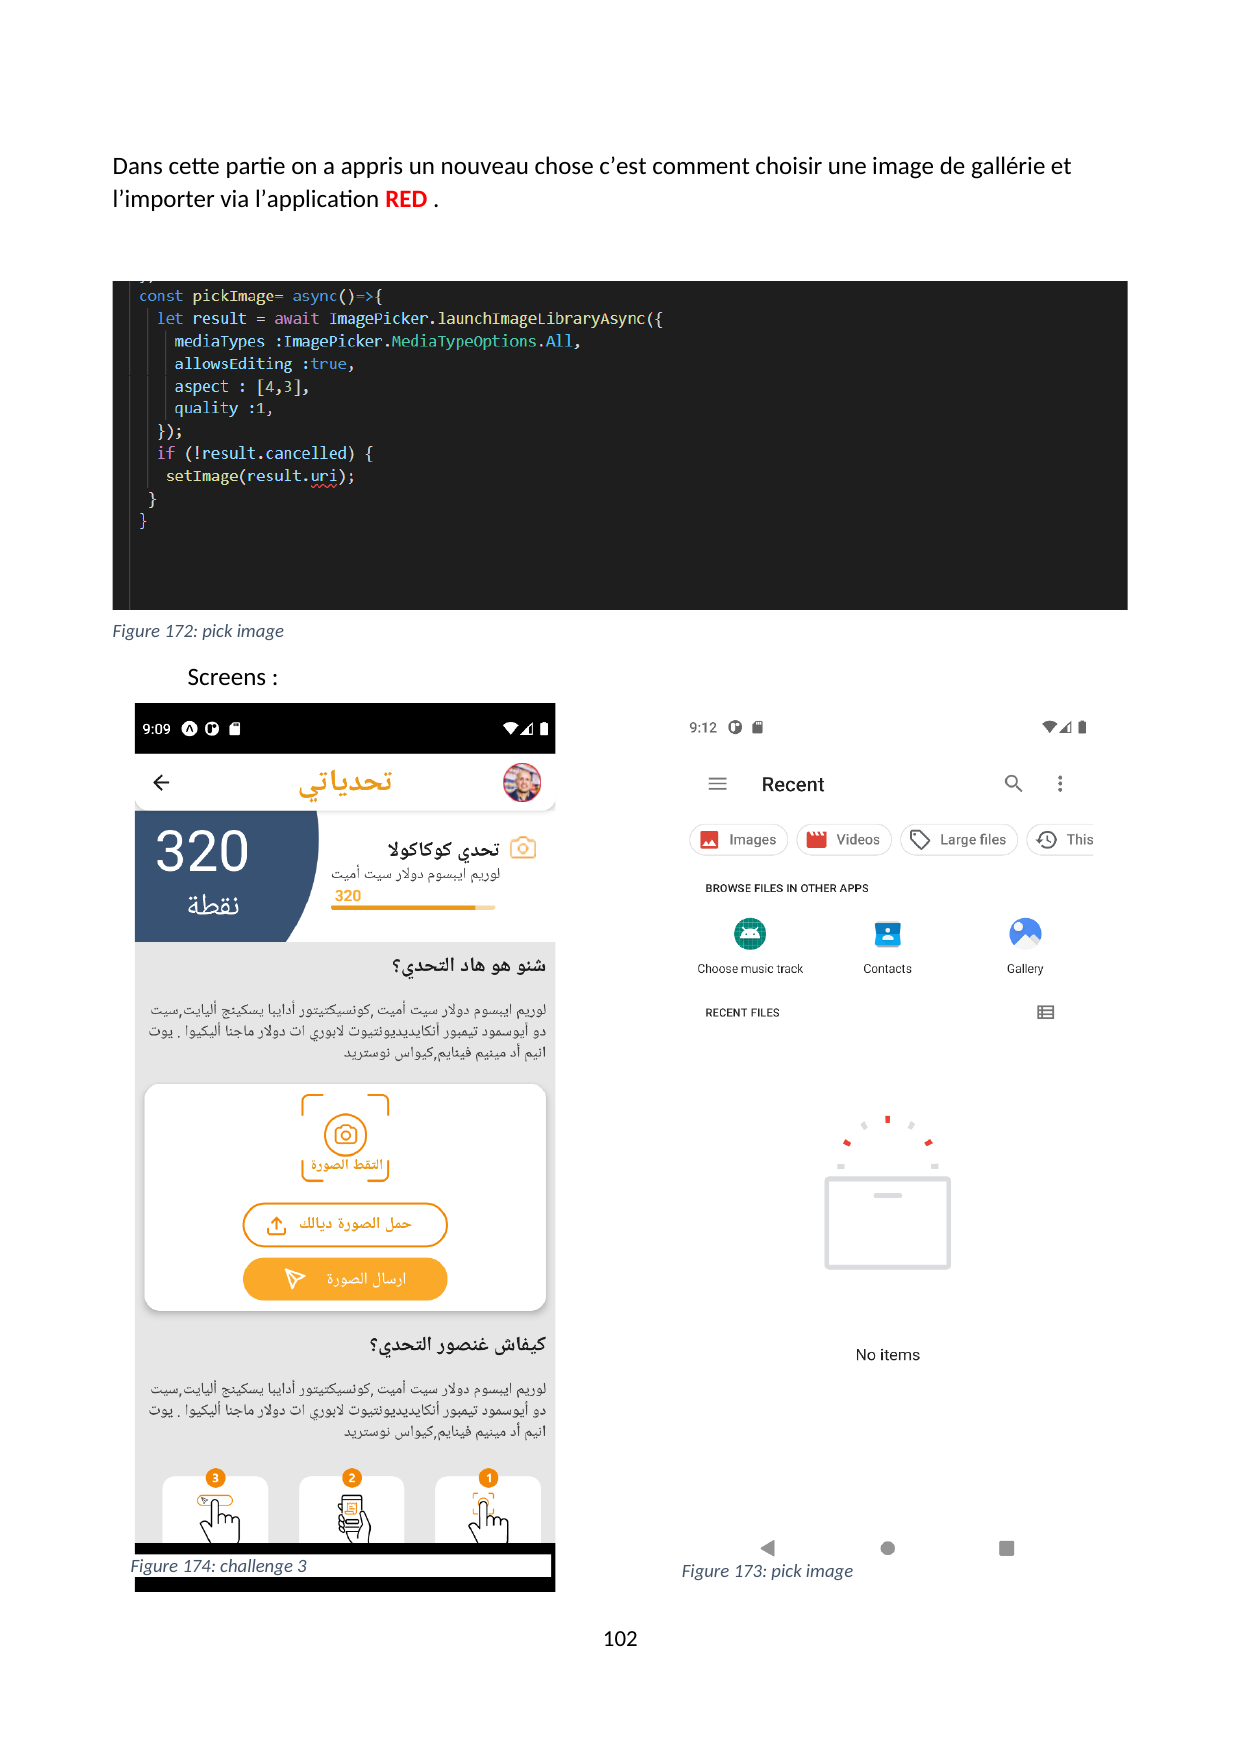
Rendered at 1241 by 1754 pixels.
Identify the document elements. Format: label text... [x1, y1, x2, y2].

picture [112, 281, 1128, 610]
text Dans cette partie on a appris un nouveau chose c’est comment choisir une image de gallérie et l’importer via l’application RED . [112, 150, 1128, 213]
picture [134, 703, 556, 1592]
text Screens : [187, 642, 1128, 691]
picture [681, 702, 1094, 1559]
